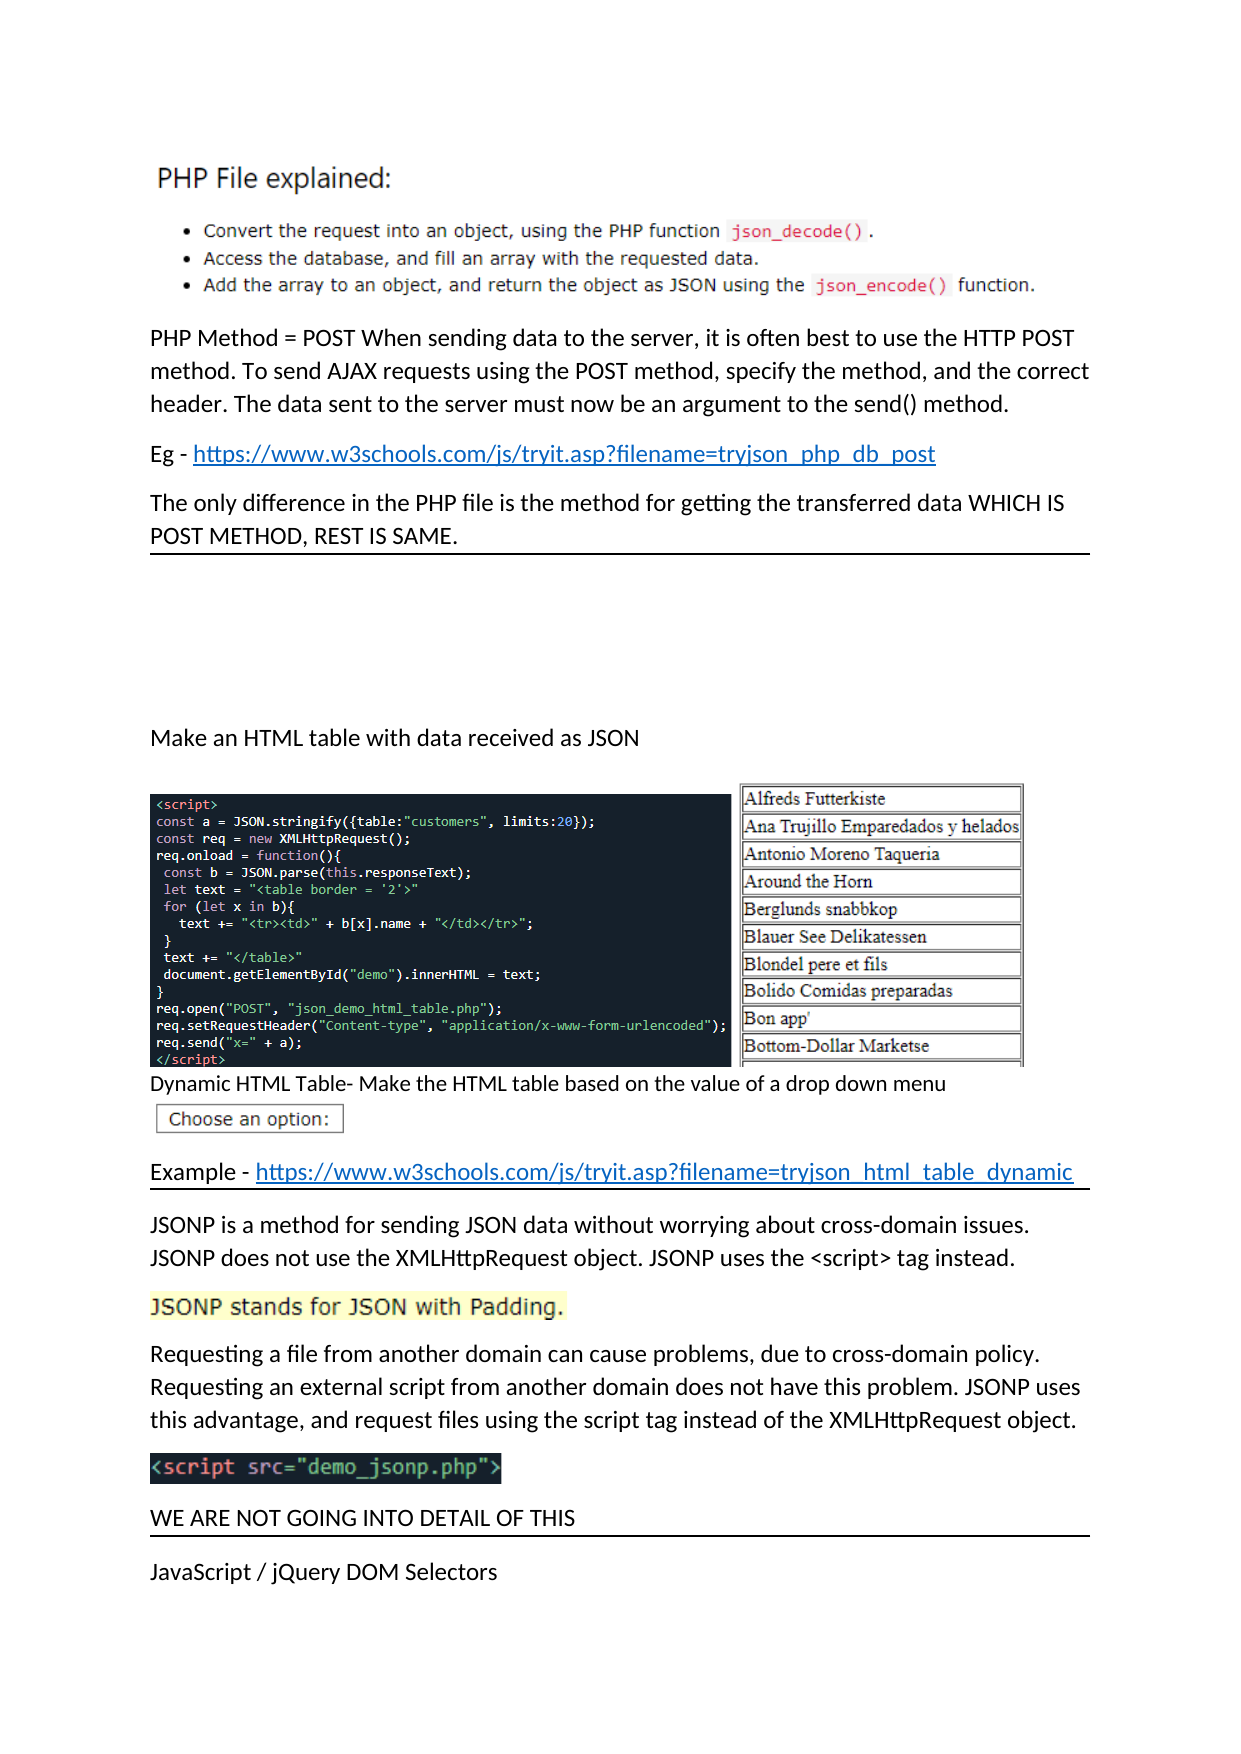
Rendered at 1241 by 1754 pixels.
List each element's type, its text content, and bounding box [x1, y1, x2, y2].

picture [150, 150, 1044, 304]
text Requesting a file from another domain can cause problems, due to cross-domain policy. Requesting an external script from another domain does not have this problem. JSONP uses this advantage, and request files using the script tag instead of the XMLHttpRequest object. [150, 1338, 1090, 1435]
text JavaScript / jQuery DOM Selectors [150, 1556, 1090, 1586]
picture [150, 1291, 568, 1320]
text JSONP is a method for sending JSON data without worrying about cross-domain issues. JSONP does not use the XMLHttpRequest object. JSONP uses the <script> tag instead. [150, 1209, 1090, 1272]
picture [150, 1453, 502, 1484]
text Example - https://www.w3schools.com/js/tryit.asp?filename=tryjson_html_table_dynamic [150, 1156, 1090, 1188]
text WE ARE NOT GOING INTO DETAIL OF THIS [150, 1502, 1090, 1535]
text PHP Method = POST When sending data to the server, it is often best to use the HTTP POST method. To send AJAX requests using the POST method, specify the method, and the correct header. The data sent to the server must now be an argument to the send() method. [150, 323, 1090, 419]
picture [150, 794, 732, 1067]
text Eg - https://www.w3schools.com/js/tryit.asp?filename=tryjson_php_db_post [150, 438, 1090, 468]
picture [736, 772, 1029, 1067]
picture [150, 1099, 344, 1137]
text The only difference in the PHP file is the method for getting the transferred data WHICH IS POST METHOD, REST IS SAME. [150, 488, 1090, 553]
text Make an HTML table with data received as JSON [150, 722, 1090, 753]
